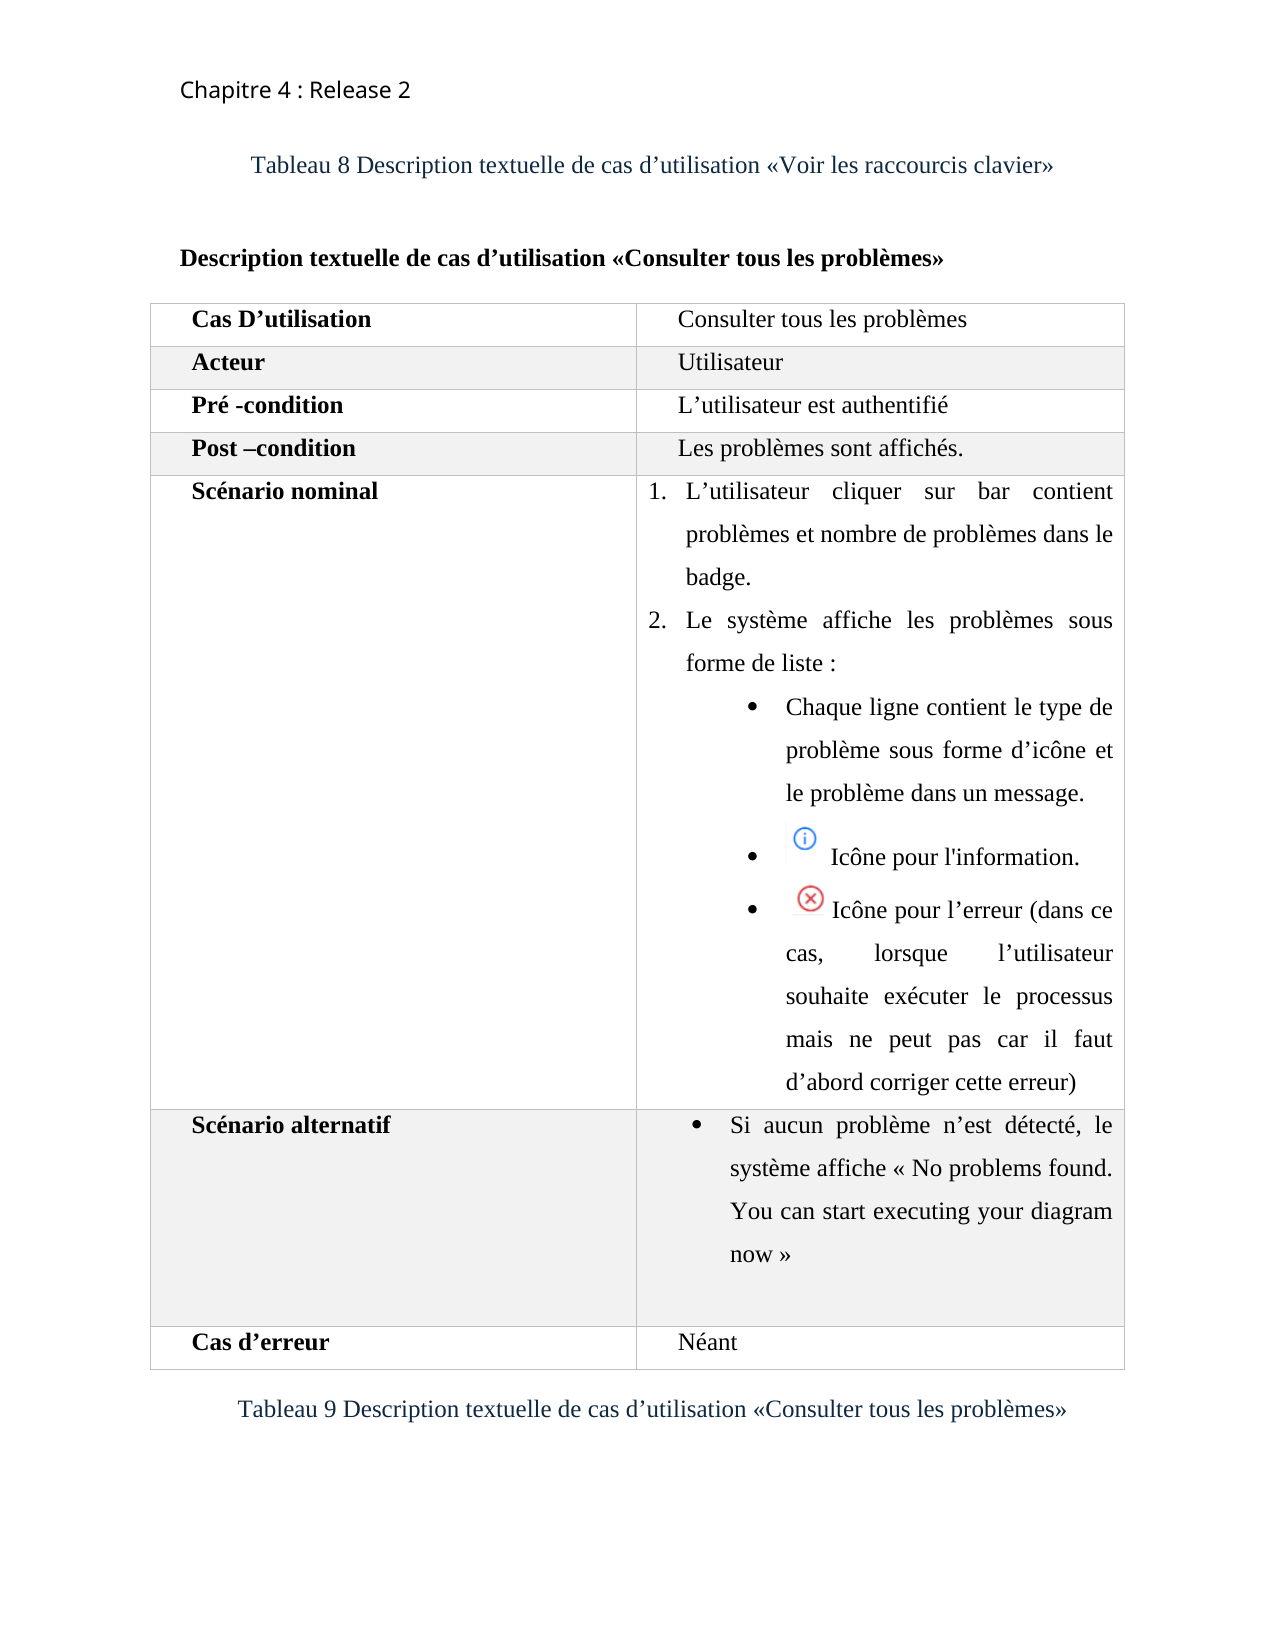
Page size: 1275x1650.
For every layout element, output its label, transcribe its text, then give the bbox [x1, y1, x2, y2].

picture [785, 821, 825, 866]
picture [792, 885, 825, 918]
table_cell Si aucun problème n’est détecté, le système affiche « No problems found. You can start executing your diagram now » [637, 1110, 1124, 1326]
table_cell Les problèmes sont affichés. [637, 433, 1124, 475]
table_cell L’utilisateur est authentifié [637, 390, 1124, 432]
table_cell Post –condition [151, 433, 636, 475]
table_cell Cas d’erreur [151, 1327, 636, 1368]
table_cell Pré -condition [151, 390, 636, 432]
table_cell L’utilisateur cliquer sur bar contient problèmes et nombre de problèmes dans le badge. Le système affiche les problèmes sous forme de liste : Chaque ligne contient le type de problème sous forme d’icône et le problème dans un message. Icône pour l'information. Icône pour l’erreur (dans ce cas, lorsque l’utilisateur souhaite exécuter le processus mais ne peut pas car il faut d’abord corriger cette erreur) [637, 476, 1124, 1109]
text Description textuelle de cas d’utilisation «Consulter tous les problèmes» [150, 243, 1125, 272]
table_cell Néant [637, 1327, 1124, 1368]
table_cell Scénario nominal [151, 476, 636, 1109]
table_cell Scénario alternatif [151, 1110, 636, 1326]
table_header Cas D’utilisation [151, 304, 636, 346]
table_header Consulter tous les problèmes [637, 304, 1124, 346]
table_cell Utilisateur [637, 347, 1124, 389]
table_cell Acteur [151, 347, 636, 389]
